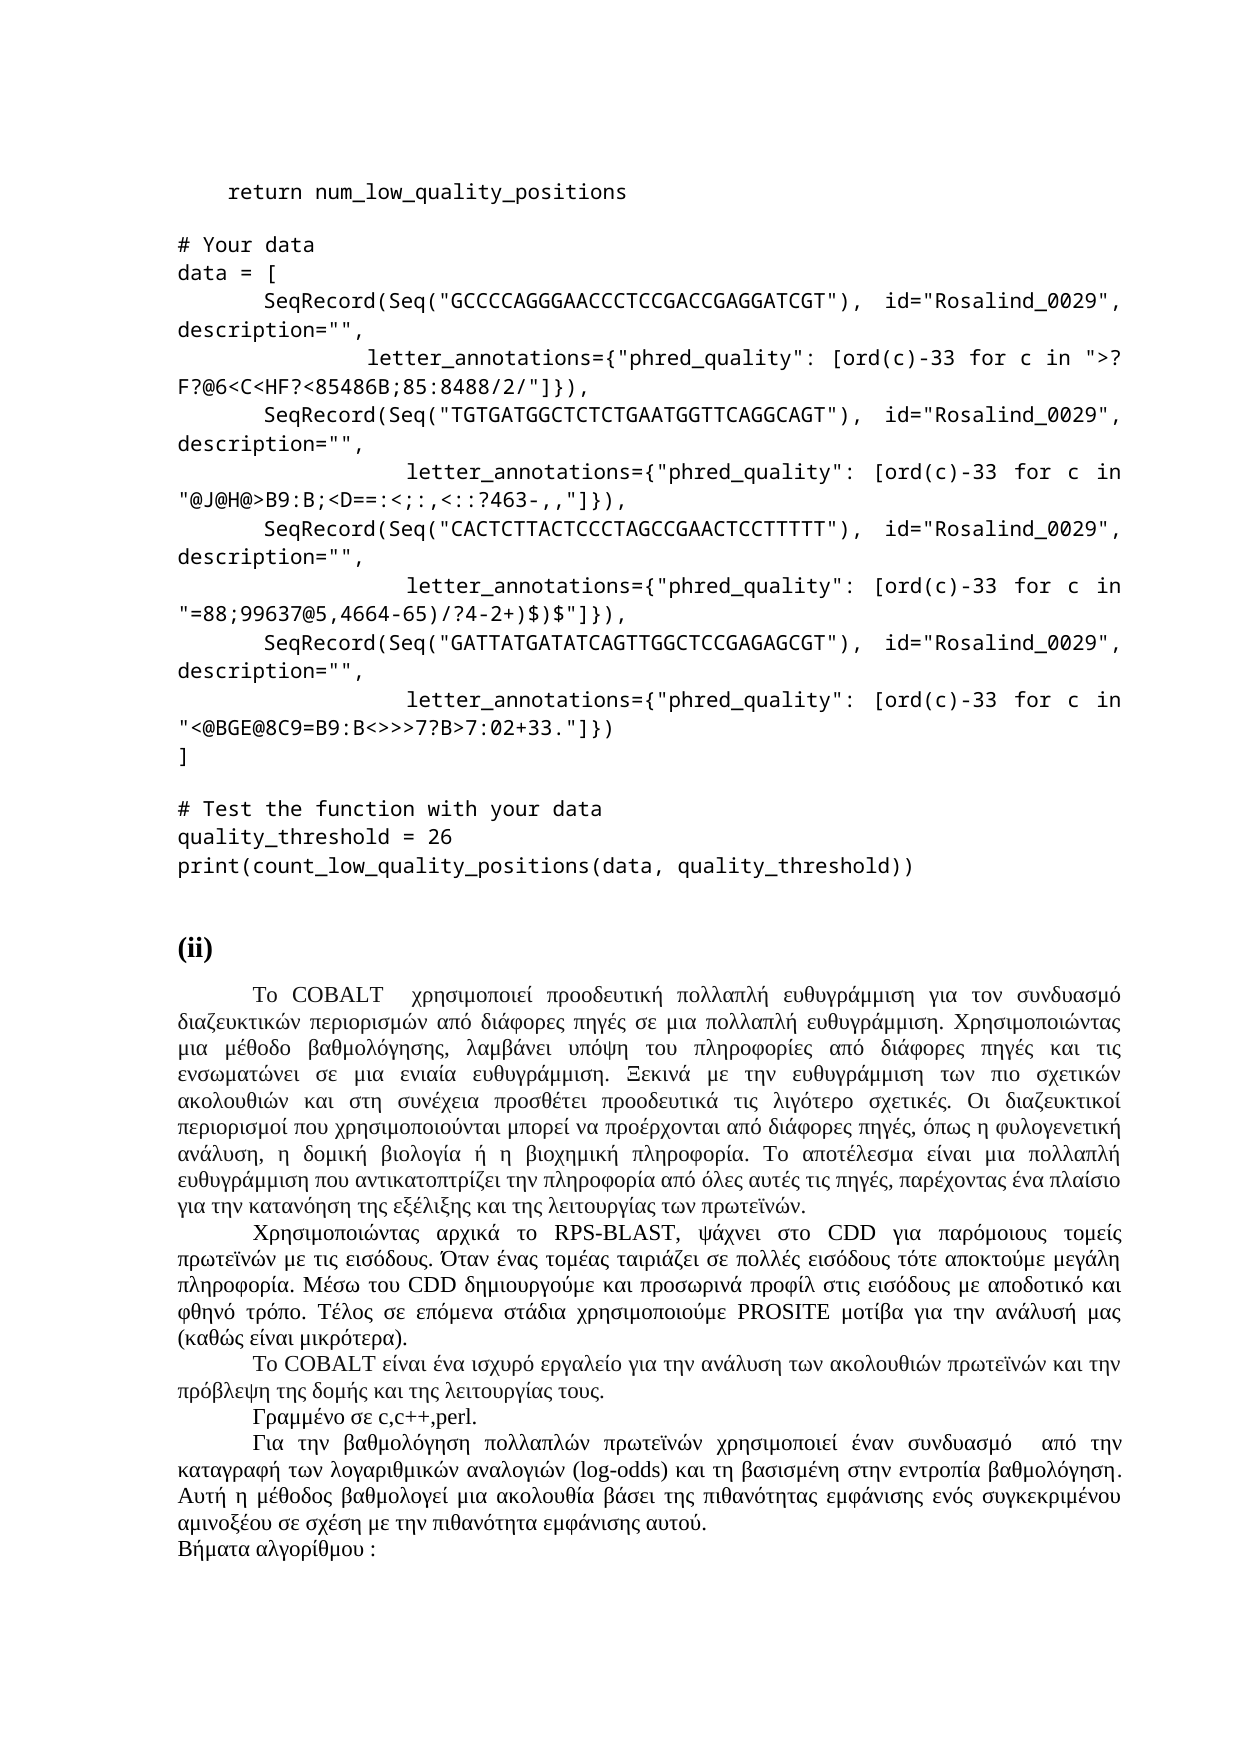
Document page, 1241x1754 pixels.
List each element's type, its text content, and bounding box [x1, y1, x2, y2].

text Το COBALT χρησιμοποιεί προοδευτική πολλαπλή ευθυγράμμιση για τον συνδυασμό διαζευκτικών περιορισμών από διάφορες πηγές σε μια πολλαπλή ευθυγράμμιση. Χρησιμοποιώντας μια μέθοδο βαθμολόγησης, λαμβάνει υπόψη του πληροφορίες από διάφορες πηγές και τις ενσωματώνει σε μια ενιαία ευθυγράμμιση. Ξεκινά με την ευθυγράμμιση των πιο σχετικών ακολουθιών και στη συνέχεια προσθέτει προοδευτικά τις λιγότερο σχετικές. Οι διαζευκτικοί περιορισμοί που χρησιμοποιούνται μπορεί να προέρχονται από διάφορες πηγές, όπως η φυλογενετική ανάλυση, η δομική βιολογία ή η βιοχημική πληροφορία. Το αποτέλεσμα είναι μια πολλαπλή ευθυγράμμιση που αντικατοπτρίζει την πληροφορία από όλες αυτές τις πηγές, παρέχοντας ένα πλαίσιο για την κατανόηση της εξέλιξης και της λειτουργίας των πρωτεϊνών. [177, 981, 1122, 1219]
text data = [ [177, 258, 1122, 287]
text ] [177, 742, 1122, 770]
text SeqRecord(Seq("GATTATGATATCAGTTGGCTCCGAGAGCGT"), id="Rosalind_0029", description="", [177, 628, 1122, 685]
text letter_annotations={"phred_quality": [ord(c)-33 for c in "@J@H@>B9:B;<D==:<;:,<::?463-,,"]}), [177, 457, 1122, 514]
text print(count_low_quality_positions(data, quality_threshold)) [177, 851, 1122, 879]
text # Test the function with your data [177, 794, 1122, 822]
text (ii) [177, 930, 1122, 964]
text letter_annotations={"phred_quality": [ord(c)-33 for c in ">?F?@6<C<HF?<85486B;85:8488/2/"]}), [177, 343, 1122, 400]
text quality_threshold = 26 [177, 822, 1122, 851]
text # Your data [177, 230, 1122, 258]
text SeqRecord(Seq("GCCCCAGGGAACCCTCCGACCGAGGATCGT"), id="Rosalind_0029", description="", [177, 287, 1122, 343]
text Το COBALT είναι ένα ισχυρό εργαλείο για την ανάλυση των ακολουθιών πρωτεϊνών και την πρόβλεψη της δομής και της λειτουργίας τους. [177, 1350, 1122, 1403]
text Χρησιμοποιώντας αρχικά το RPS-BLAST, ψάχνει στο CDD για παρόμοιους τομείς πρωτεϊνών με τις εισόδους. Όταν ένας τομέας ταιριάζει σε πολλές εισόδους τότε αποκτούμε μεγάλη πληροφορία. Μέσω του CDD δημιουργούμε και προσωρινά προφίλ στις εισόδους με αποδοτικό και φθηνό τρόπο. Τέλος σε επόμενα στάδια χρησιμοποιούμε PROSITE μοτίβα για την ανάλυσή μας (καθώς είναι μικρότερα). [177, 1219, 1122, 1350]
text Γραμμένο σε c,c++,perl. [177, 1403, 1122, 1429]
text Για την βαθμολόγηση πολλαπλών πρωτεϊνών χρησιμοποιεί έναν συνδυασμό από την καταγραφή των λογαριθμικών αναλογιών (log-odds) και τη βασισμένη στην εντροπία βαθμολόγηση. Αυτή η μέθοδος βαθμολογεί μια ακολουθία βάσει της πιθανότητας εμφάνισης ενός συγκεκριμένου αμινοξέου σε σχέση με την πιθανότητα εμφάνισης αυτού. [177, 1429, 1122, 1535]
text SeqRecord(Seq("CACTCTTACTCCCTAGCCGAACTCCTTTTT"), id="Rosalind_0029", description="", [177, 514, 1122, 571]
text return num_low_quality_positions [177, 177, 1122, 206]
text letter_annotations={"phred_quality": [ord(c)-33 for c in "<@BGE@8C9=B9:B<>>>7?B>7:02+33."]}) [177, 685, 1122, 742]
text letter_annotations={"phred_quality": [ord(c)-33 for c in "=88;99637@5,4664-65)/?4-2+)$)$"]}), [177, 571, 1122, 628]
text Βήματα αλγορίθμου : [177, 1535, 1122, 1561]
text SeqRecord(Seq("TGTGATGGCTCTCTGAATGGTTCAGGCAGT"), id="Rosalind_0029", description="", [177, 400, 1122, 457]
